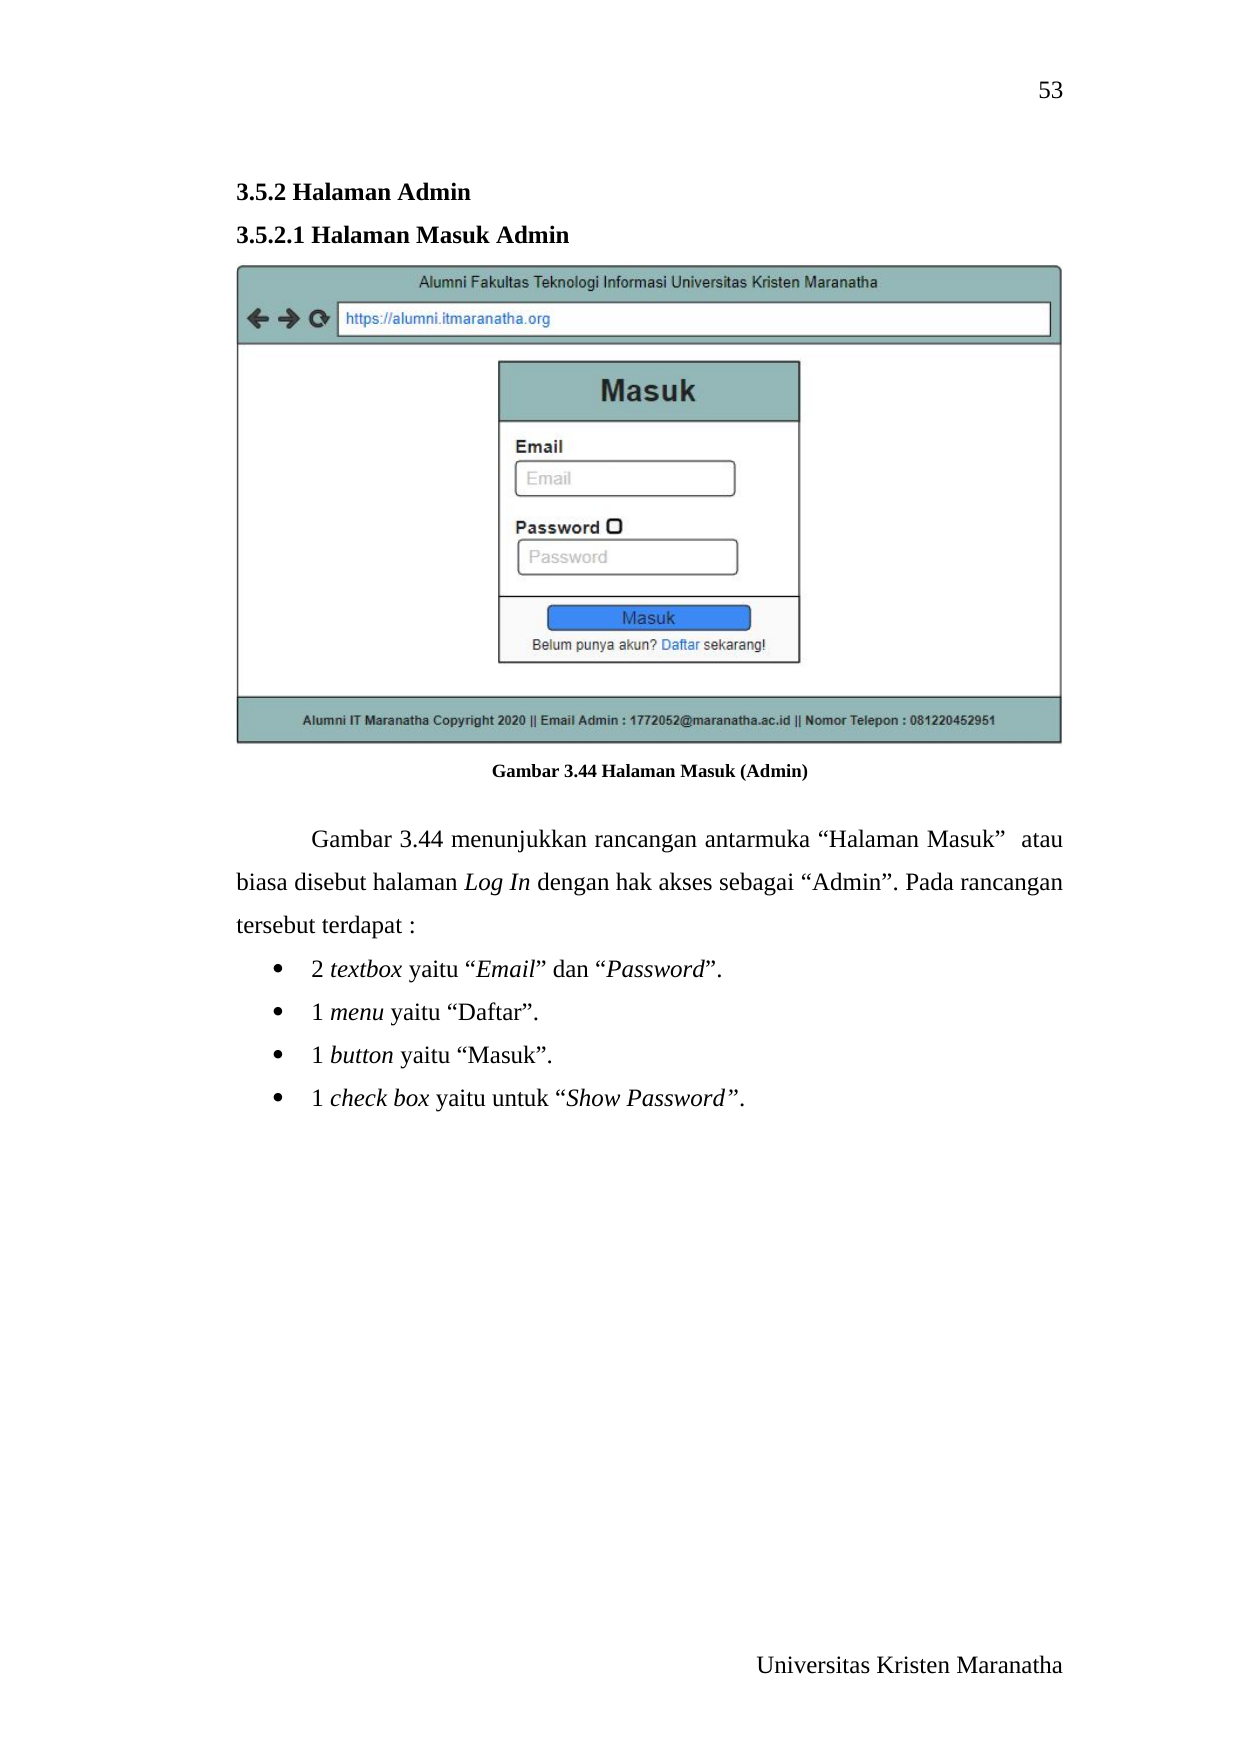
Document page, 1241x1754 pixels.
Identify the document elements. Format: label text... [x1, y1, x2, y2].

text Gambar 3.44 menunjukkan rancangan antarmuka “Halaman Masuk” atau biasa disebut halaman Log In dengan hak akses sebagai “Admin”. Pada rancangan tersebut terdapat : [236, 824, 1063, 939]
list 1 button yaitu “Masuk”. [274, 1040, 1063, 1069]
subtitle Halaman Admin [236, 177, 1063, 206]
picture [236, 263, 1063, 746]
list 2 textbox yaitu “Email” dan “Password”. [274, 954, 1063, 982]
subtitle Halaman Masuk Admin [236, 220, 1063, 249]
list 1 check box yaitu untuk “Show Password”. [274, 1083, 1063, 1112]
list 1 menu yaitu “Daftar”. [274, 997, 1063, 1026]
